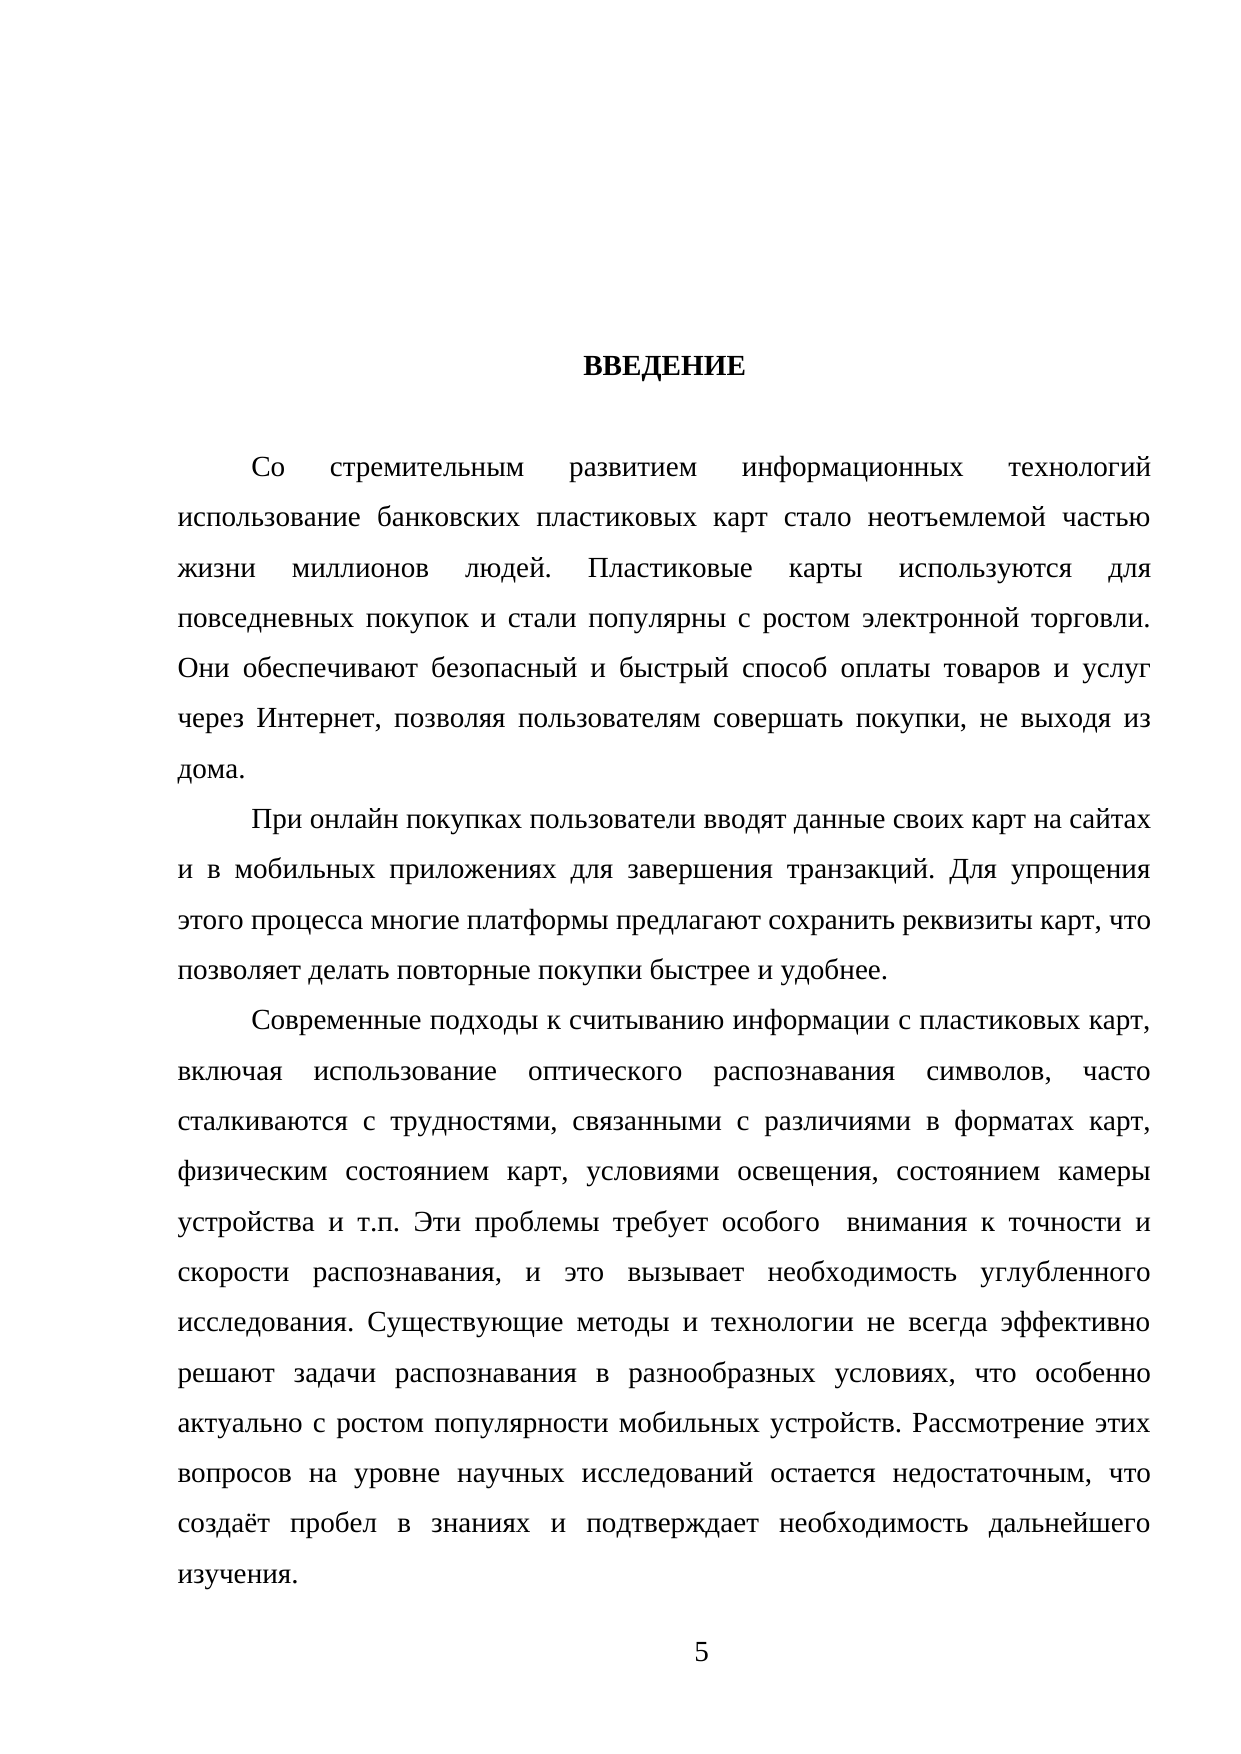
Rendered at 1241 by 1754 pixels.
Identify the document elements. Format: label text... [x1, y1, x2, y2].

text Со стремительным развитием информационных технологий использование банковских пластиковых карт стало неотъемлемой частью жизни миллионов людей. Пластиковые карты используются для повседневных покупок и стали популярны с ростом электронной торговли. Они обеспечивают безопасный и быстрый способ оплаты товаров и услуг через Интернет, позволяя пользователям совершать покупки, не выходя из дома. [177, 449, 1152, 784]
text Современные подходы к считыванию информации с пластиковых карт, включая использование оптического распознавания символов, часто сталкиваются с трудностями, связанными с различиями в форматах карт, физическим состоянием карт, условиями освещения, состоянием камеры устройства и т.п. Эти проблемы требует особого внимания к точности и скорости распознавания, и это вызывает необходимость углубленного исследования. Существующие методы и технологии не всегда эффективно решают задачи распознавания в разнообразных условиях, что особенно актуально с ростом популярности мобильных устройств. Рассмотрение этих вопросов на уровне научных исследований остается недостаточным, что создаёт пробел в знаниях и подтверждает необходимость дальнейшего изучения. [177, 1002, 1152, 1589]
subtitle ВВЕДЕНИЕ [177, 348, 1152, 382]
text При онлайн покупках пользователи вводят данные своих карт на сайтах и в мобильных приложениях для завершения транзакций. Для упрощения этого процесса многие платформы предлагают сохранить реквизиты карт, что позволяет делать повторные покупки быстрее и удобнее. [177, 801, 1152, 986]
